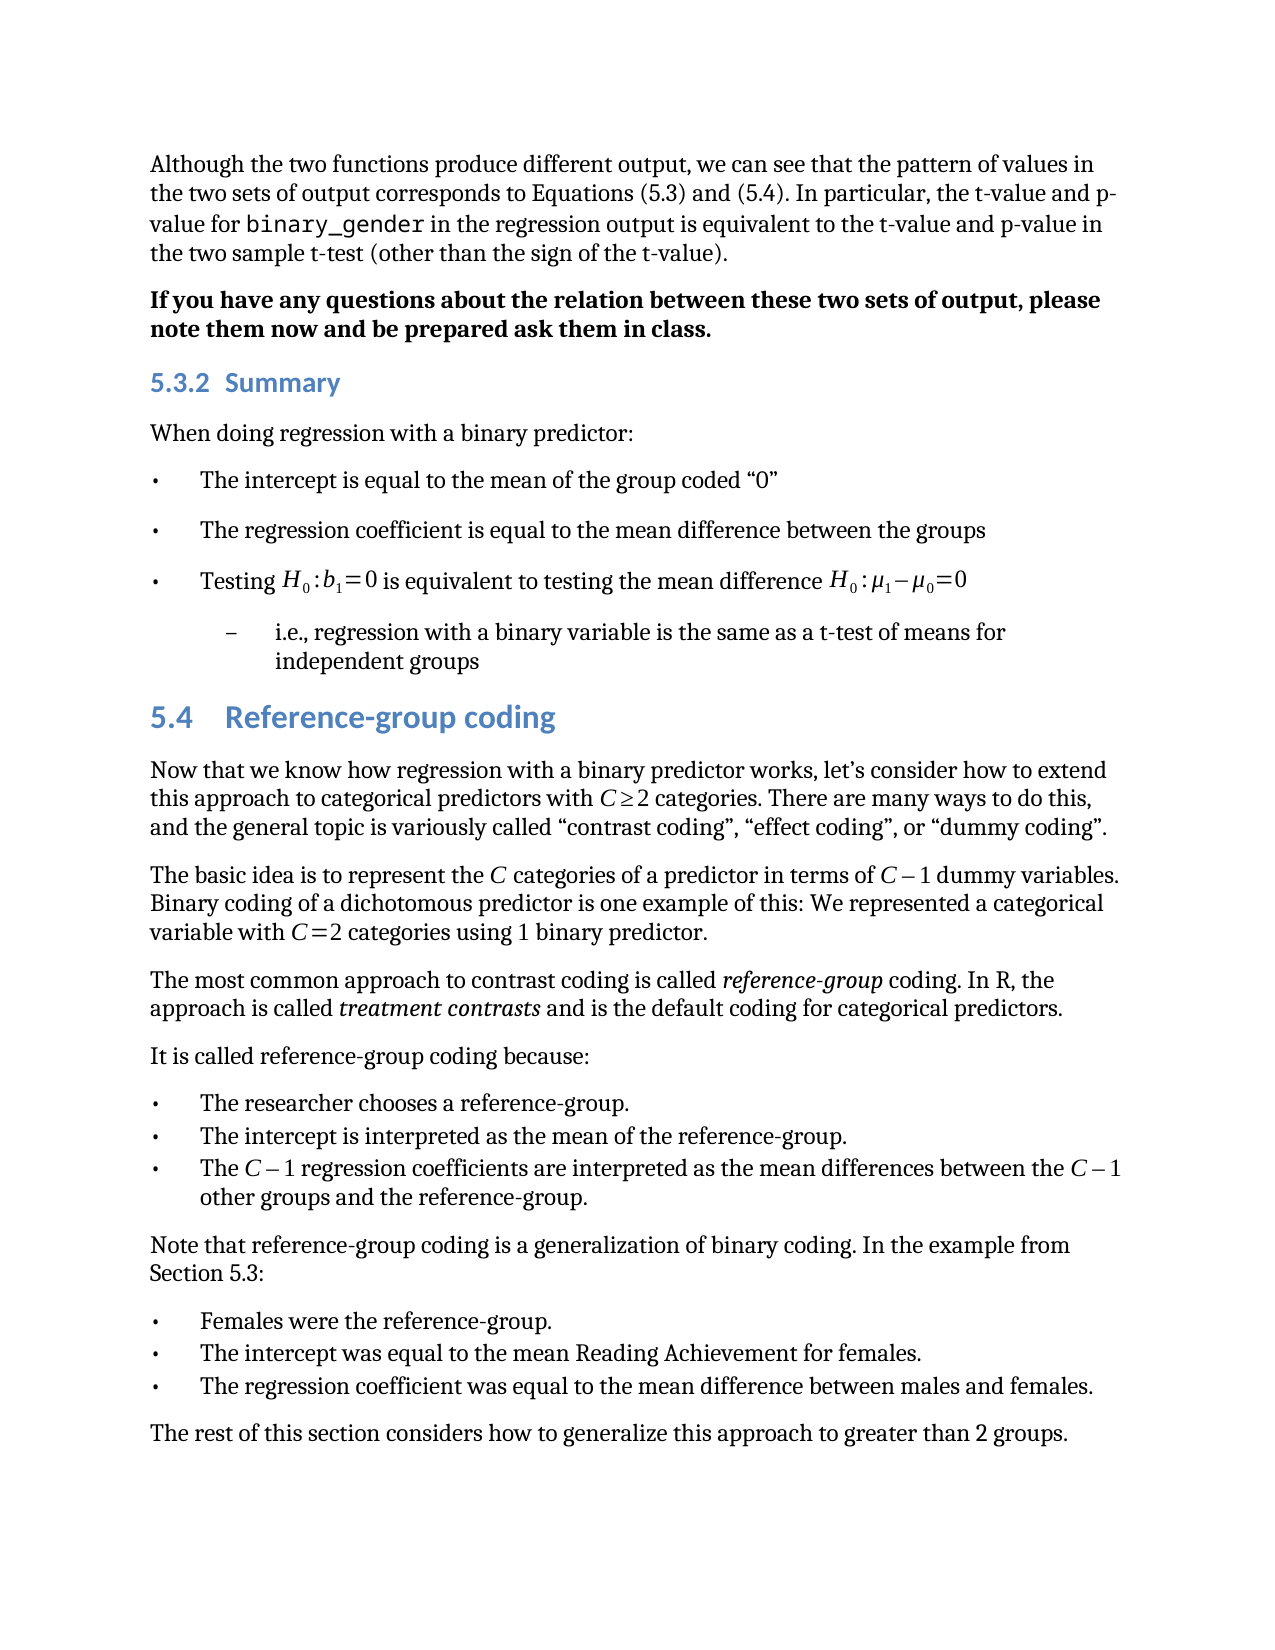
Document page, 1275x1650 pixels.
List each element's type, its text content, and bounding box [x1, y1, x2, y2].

list Testing is equivalent to testing the mean difference [150, 566, 1125, 597]
list The regression coefficients are interpreted as the mean differences between the other groups and the reference-group. [150, 1154, 1125, 1212]
text The most common approach to contrast coding is called reference-group coding. In R, the approach is called treatment contrasts and is the default coding for categorical predictors. [150, 966, 1125, 1023]
list i.e., regression with a binary variable is the same as a t-test of means for independent groups [225, 618, 1125, 675]
text The rest of this section considers how to generalize this approach to greater than 2 groups. [150, 1419, 1125, 1448]
text Although the two functions produce different output, we can see that the pattern of values in the two sets of output corresponds to Equations (5.3) and (5.4). In particular, the t-value and p-value for binary_gender in the regression output is equivalent to the t-value and p-value in the two sample t-test (other than the sign of the t-value). [150, 150, 1125, 267]
list The researcher chooses a reference-group. [150, 1089, 1125, 1118]
text When doing regression with a binary predictor: [150, 419, 1125, 448]
list Females were the reference-group. [150, 1307, 1125, 1336]
list The intercept was equal to the mean Reading Achievement for females. [150, 1339, 1125, 1368]
text The basic idea is to represent the categories of a predictor in terms of dummy variables. Binary coding of a dichotomous predictor is one example of this: We represented a categorical variable with categories using binary predictor. [150, 861, 1125, 947]
subtitle 5.4 Reference-group coding [150, 696, 1125, 737]
text Now that we know how regression with a binary predictor works, let’s consider how to extend this approach to categorical predictors with categories. There are many ways to do this, and the general topic is variously called “contrast coding”, “effect coding”, or “dummy coding”. [150, 756, 1125, 842]
text Note that reference-group coding is a generalization of binary coding. In the example from Section 5.3: [150, 1231, 1125, 1288]
list The intercept is interpreted as the mean of the reference-group. [150, 1122, 1125, 1151]
text It is called reference-group coding because: [150, 1042, 1125, 1071]
list The intercept is equal to the mean of the group coded “0” [150, 466, 1125, 495]
text If you have any questions about the relation between these two sets of output, please note them now and be prepared ask them in class. [150, 286, 1125, 344]
subtitle 5.3.2 Summary [150, 364, 1125, 400]
list The regression coefficient is equal to the mean difference between the groups [150, 516, 1125, 545]
list The regression coefficient was equal to the mean difference between males and females. [150, 1372, 1125, 1401]
